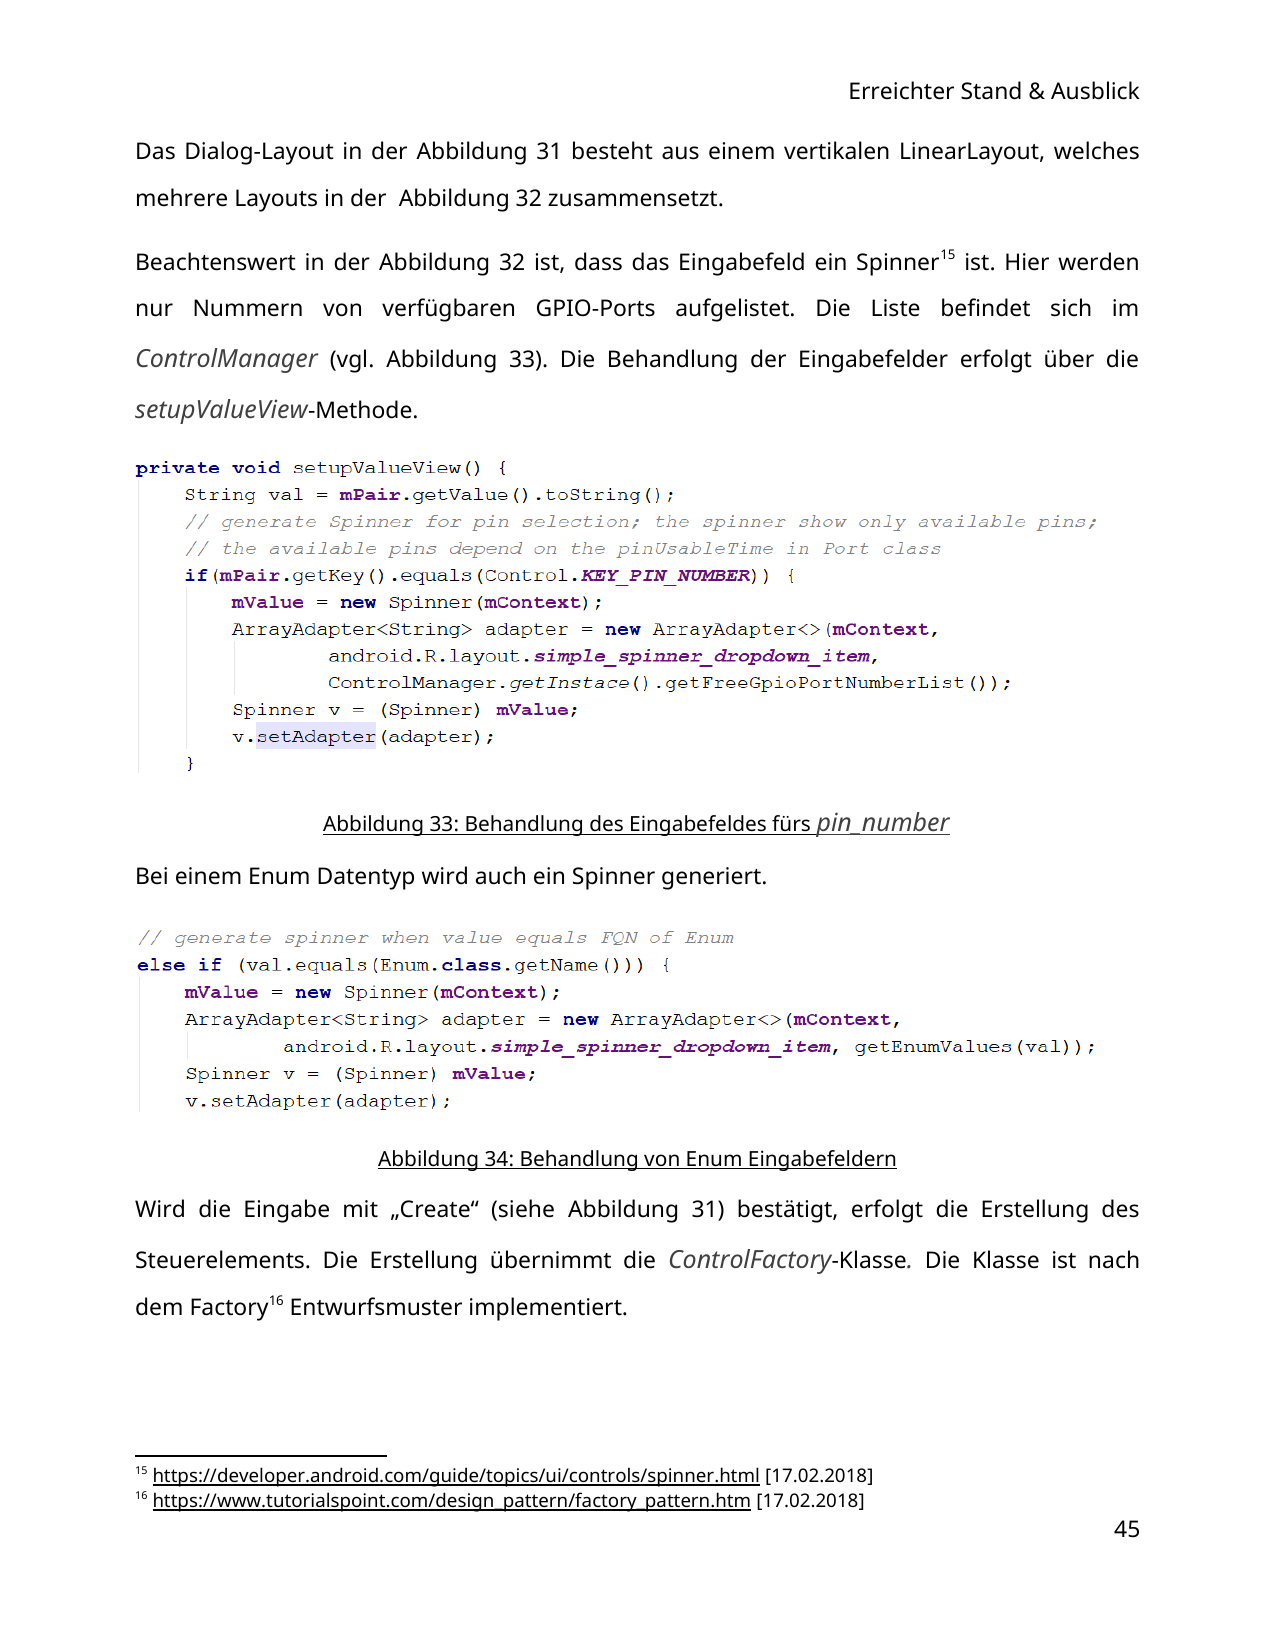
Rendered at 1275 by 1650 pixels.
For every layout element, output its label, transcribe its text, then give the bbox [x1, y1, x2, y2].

text Abbildung 34: Behandlung von Enum Eingabefeldern [135, 1144, 1140, 1172]
picture [134, 459, 1098, 773]
text Bei einem Enum Datentyp wird auch ein Spinner generiert. [135, 860, 1140, 891]
text Das Dialog-Layout in der Abbildung 31 besteht aus einem vertikalen LinearLayout, welches mehrere Layouts in der Abbildung 32 zusammensetzt. [135, 135, 1140, 213]
picture [134, 923, 1098, 1112]
text Wird die Eingabe mit „Create“ (siehe Abbildung 31) bestätigt, erfolgt die Erstellung des Steuerelements. Die Erstellung übernimmt die ControlFactory-Klasse. Die Klasse ist nach dem Factory Entwurfsmuster implementiert. [135, 1193, 1140, 1322]
text Beachtenswert in der Abbildung 32 ist, dass das Eingabefeld ein Spinner ist. Hier werden nur Nummern von verfügbaren GPIO-Ports aufgelistet. Die Liste befindet sich im ControlManager (vgl. Abbildung 33). Die Behandlung der Eingabefelder erfolgt über die setupValueView-Methode. [135, 245, 1140, 426]
text Abbildung 33: Behandlung des Eingabefeldes fürs pin_number [135, 805, 1140, 839]
